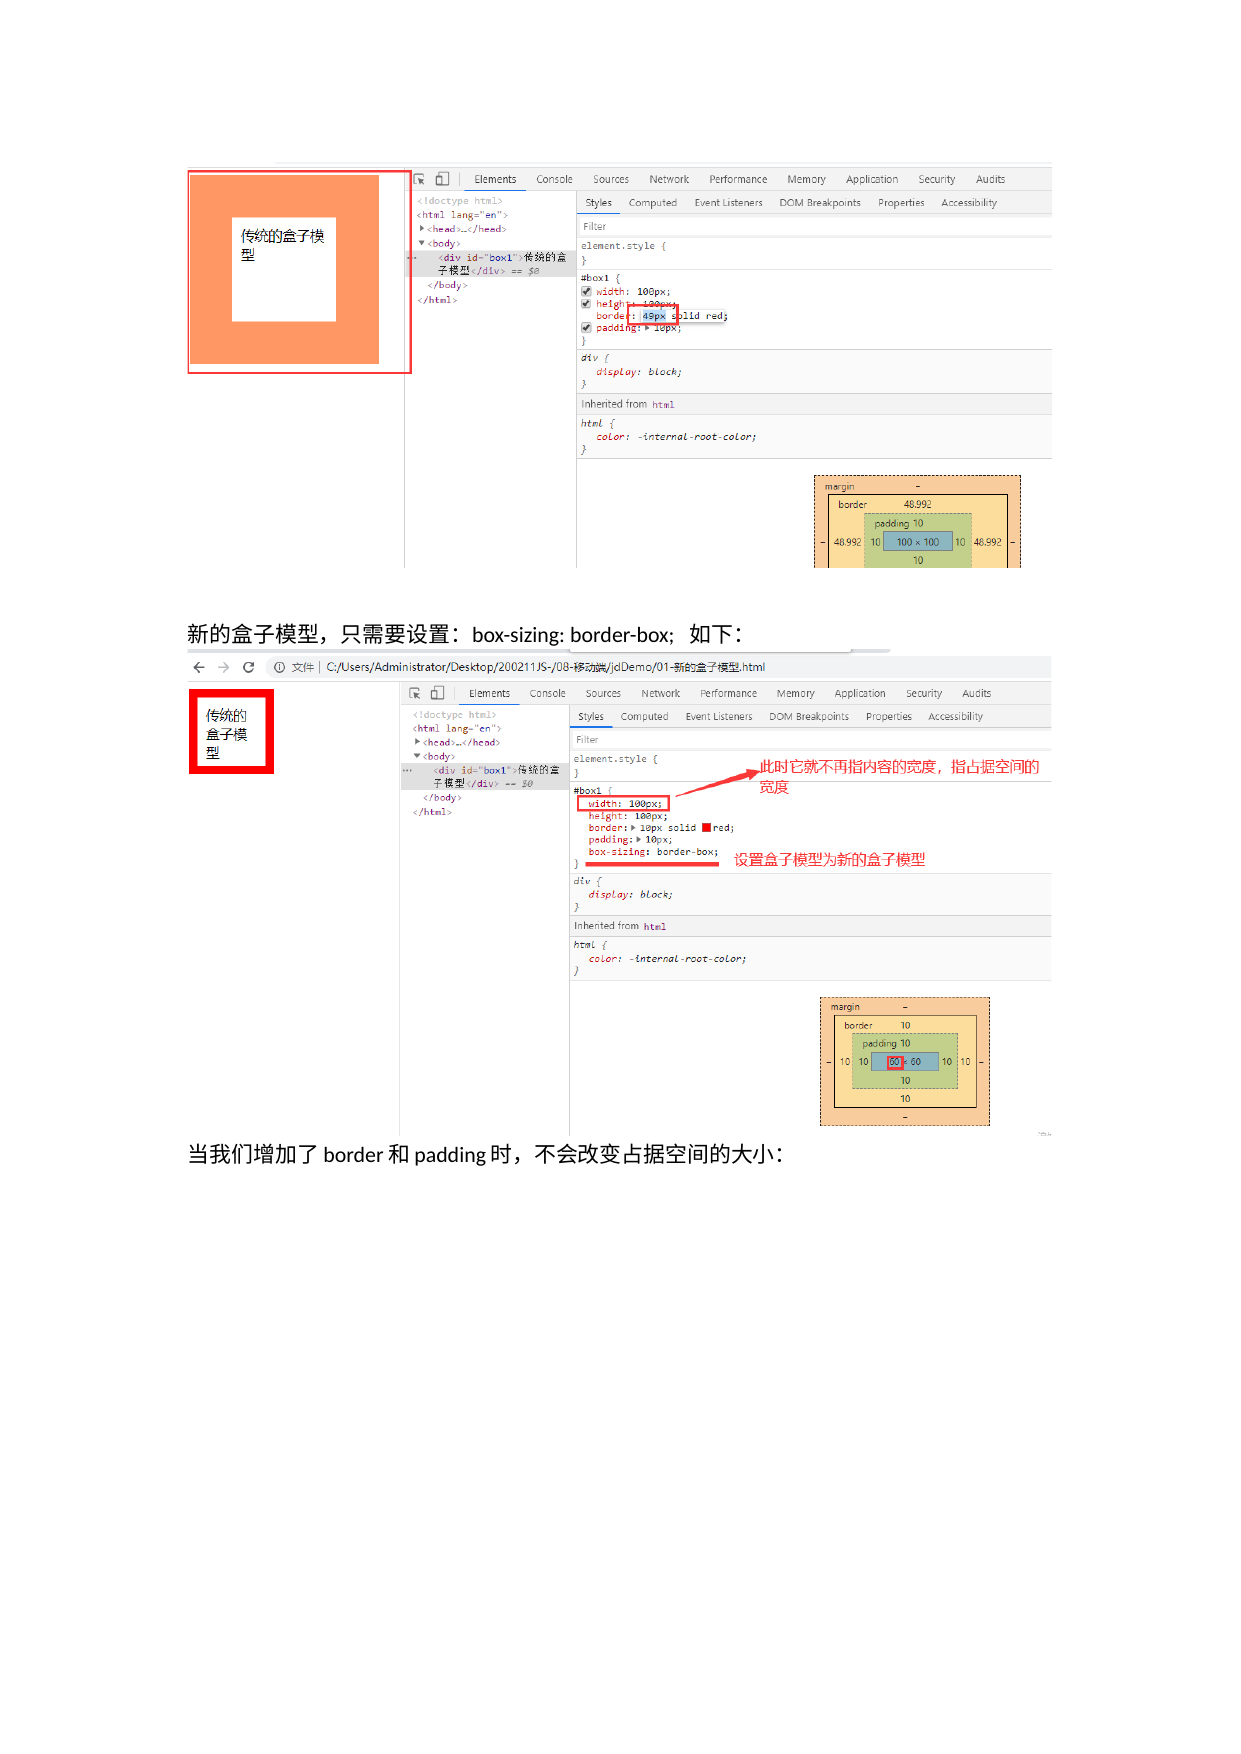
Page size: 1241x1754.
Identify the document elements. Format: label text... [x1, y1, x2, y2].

text 新的盒子模型，只需要设置：box-sizing: border-box; 如下： [187, 617, 1053, 649]
picture [187, 162, 1053, 568]
picture [187, 649, 1052, 1136]
text 当我们增加了border和padding时，不会改变占据空间的大小： [187, 1137, 1053, 1169]
